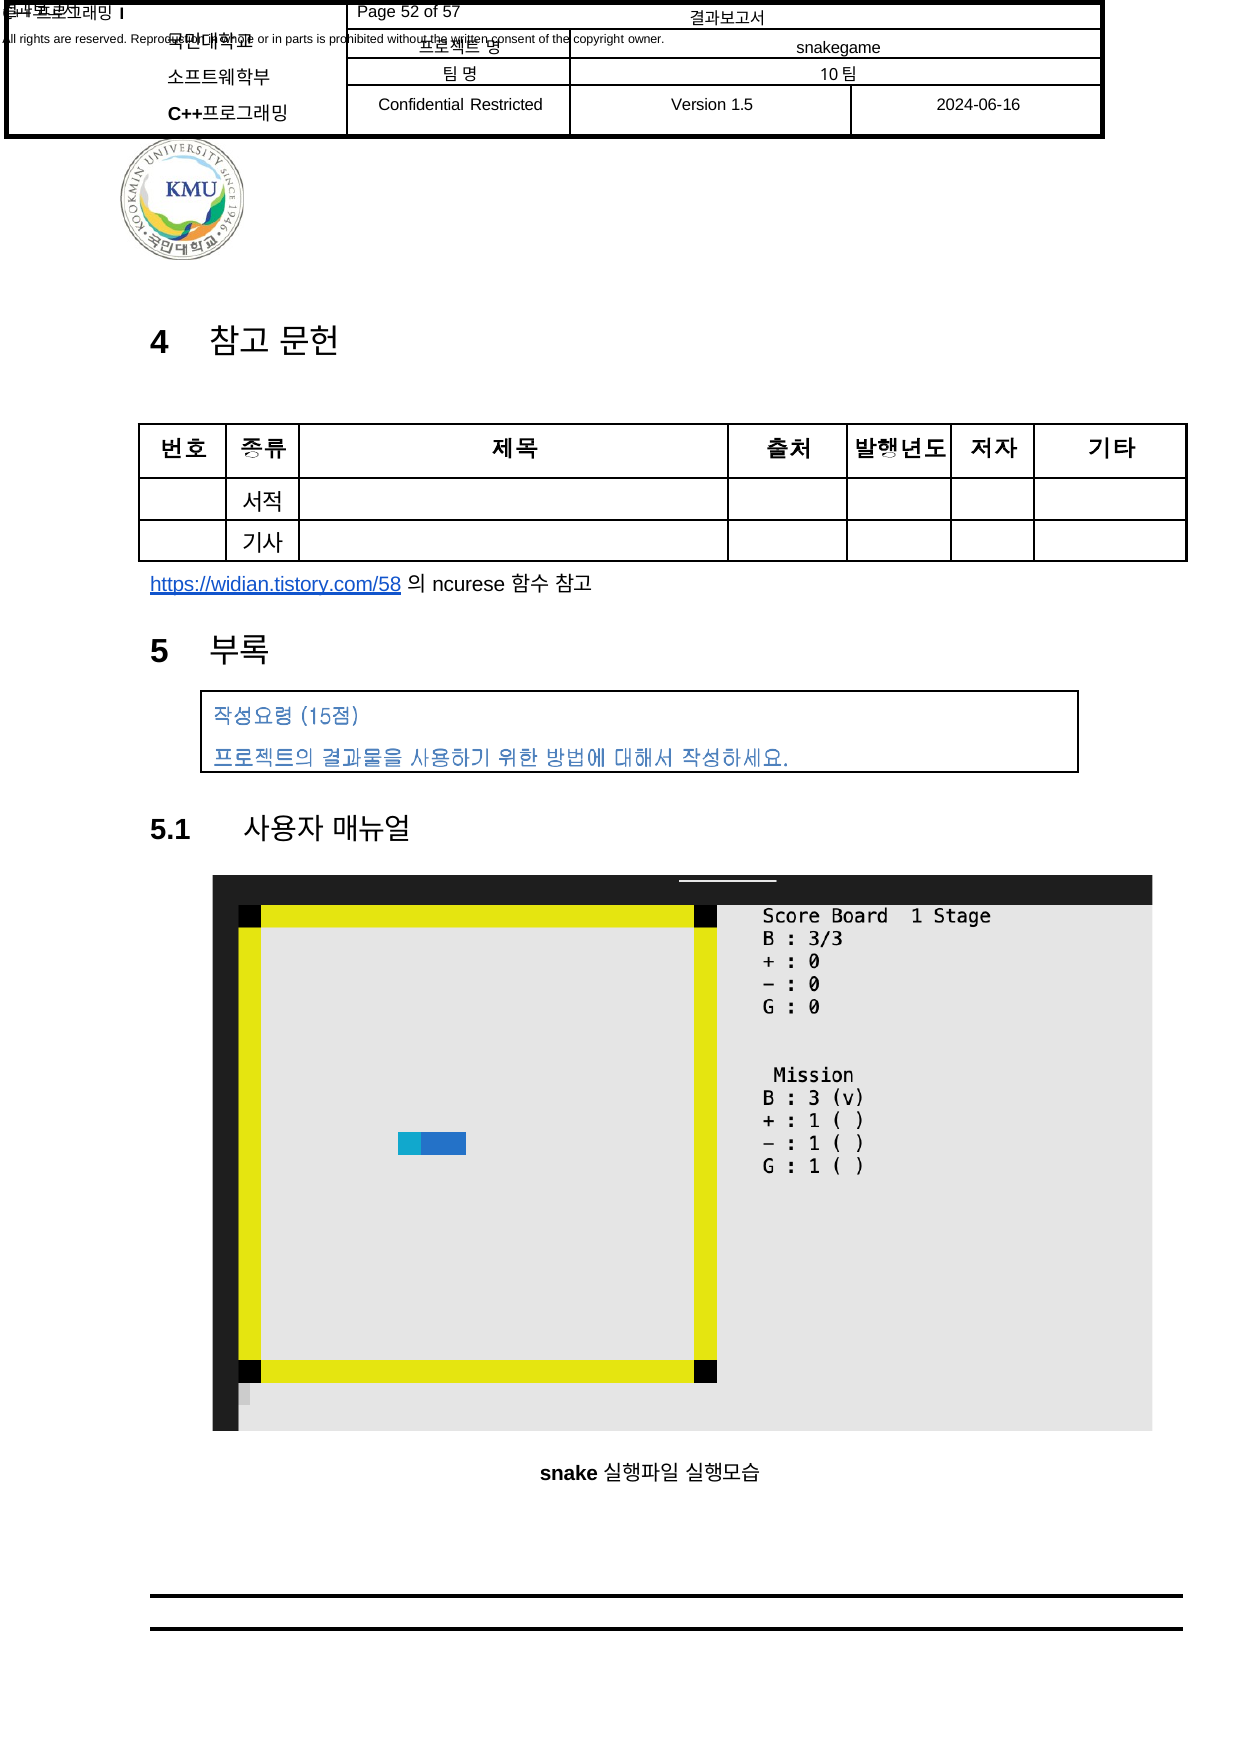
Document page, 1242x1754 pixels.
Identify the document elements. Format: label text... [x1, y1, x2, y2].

table_cell [1035, 521, 1185, 560]
table_header [300, 425, 727, 477]
table_header [1035, 425, 1185, 477]
subtitle 사용자 매뉴얼 [150, 721, 1214, 848]
picture [214, 706, 357, 721]
subtitle 부록 [150, 627, 1214, 672]
table_header [729, 425, 846, 477]
table_cell 서적 [227, 479, 298, 518]
table_cell [848, 521, 950, 560]
subtitle 참고 문헌 [150, 318, 1214, 363]
table_cell [300, 521, 727, 560]
table_cell [729, 521, 846, 560]
text https://widian.tistory.com/58 의 ncurese 함수 참고 [150, 569, 1214, 597]
table_header [952, 425, 1033, 477]
picture [120, 139, 244, 260]
table_cell [848, 479, 950, 518]
picture [212, 875, 1153, 1431]
table_cell [140, 479, 225, 518]
table_cell [140, 521, 225, 560]
table_cell [952, 479, 1033, 518]
table_cell [729, 479, 846, 518]
table_cell [952, 521, 1033, 560]
table_header [848, 425, 950, 477]
table_cell [300, 479, 727, 518]
table_header [140, 425, 225, 477]
table_cell 기사 [227, 521, 298, 560]
table_cell [1035, 479, 1185, 518]
table_header [227, 425, 298, 477]
